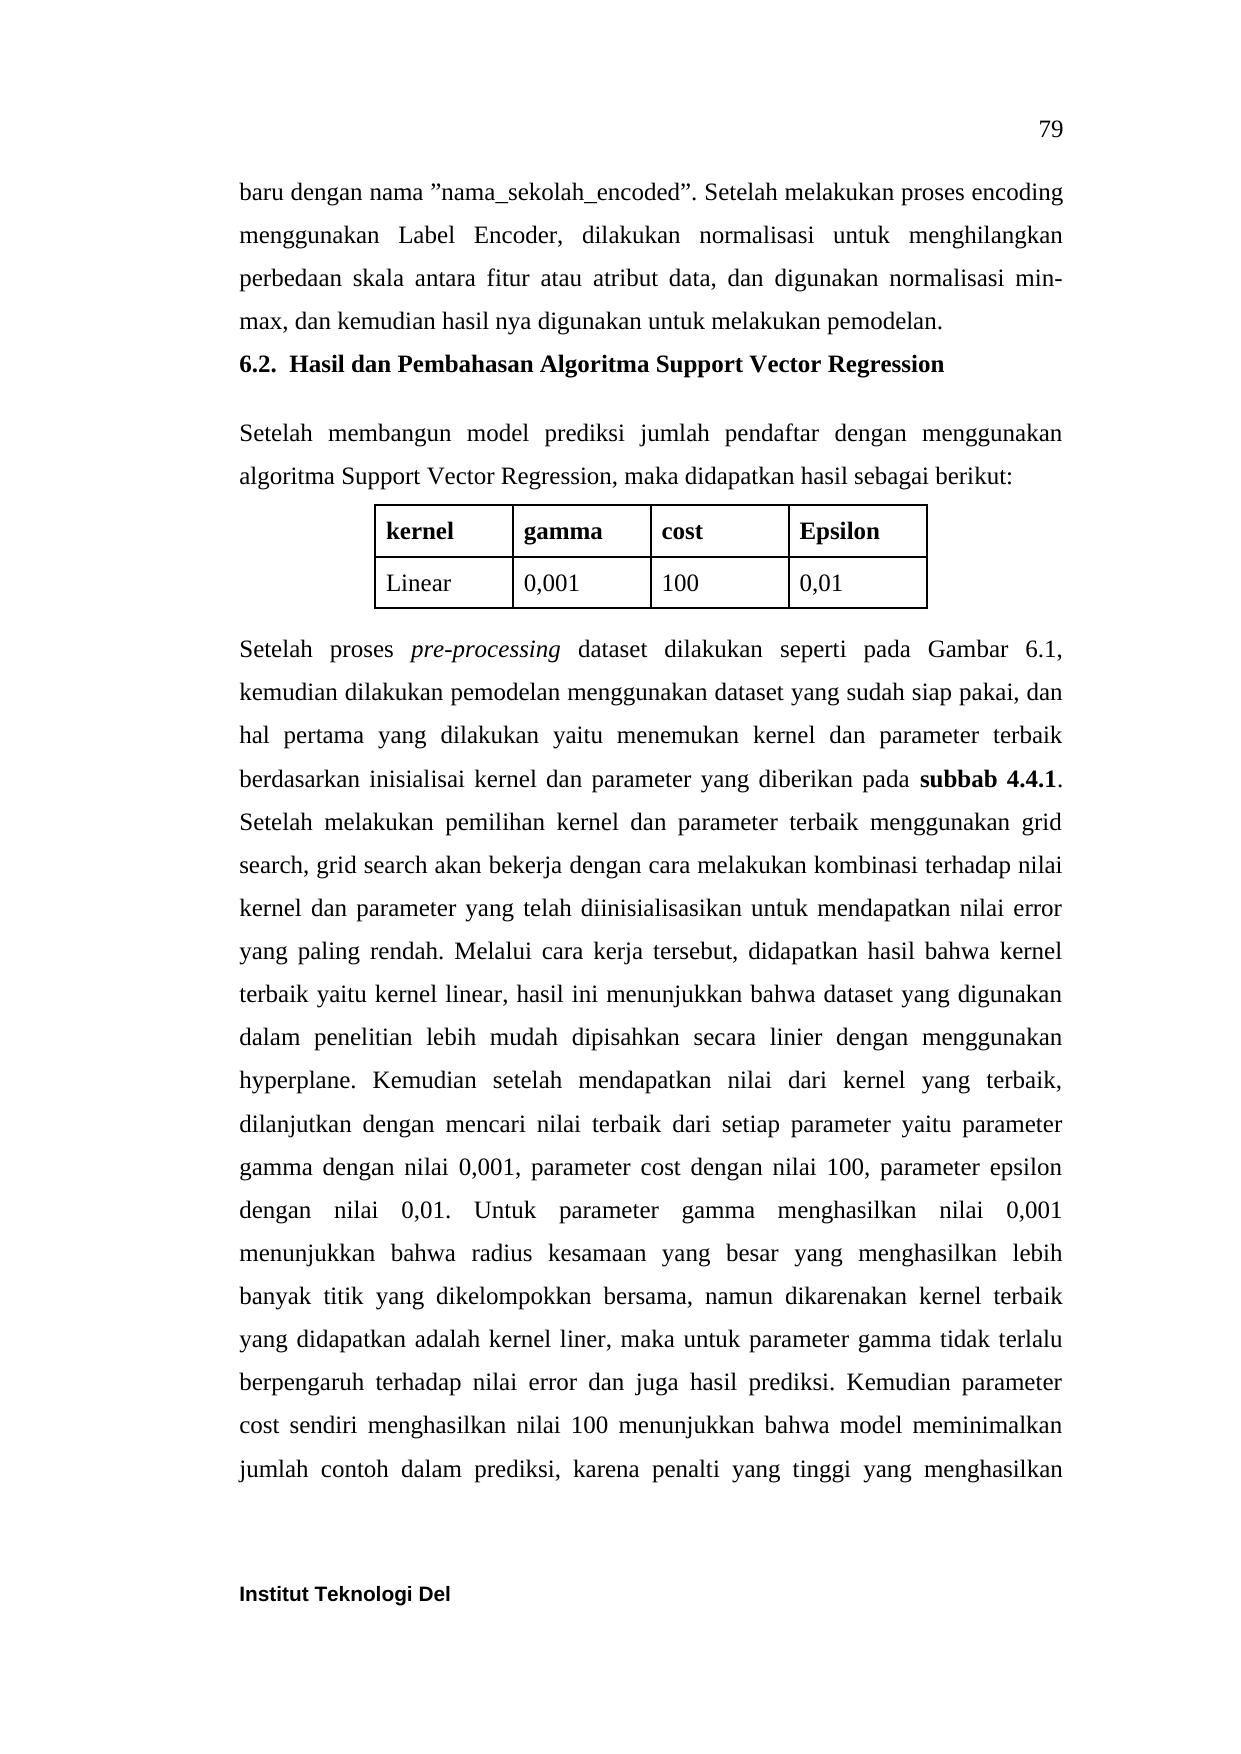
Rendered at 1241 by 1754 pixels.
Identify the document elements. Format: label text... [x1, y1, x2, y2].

table_header cost [652, 506, 788, 556]
table_cell 100 [652, 558, 788, 607]
table_header Epsilon [790, 506, 926, 556]
subtitle 6.2. Hasil dan Pembahasan Algoritma Support Vector Regression [239, 349, 1063, 378]
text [239, 634, 1063, 1482]
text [239, 177, 1063, 335]
table_header kernel [376, 506, 512, 556]
table_cell 0,001 [514, 558, 650, 607]
table_cell 0,01 [790, 558, 926, 607]
table_cell Linear [376, 558, 512, 607]
table_header gamma [514, 506, 650, 556]
text Setelah membangun model prediksi jumlah pendaftar dengan menggunakan algoritma Support Vector Regression, maka didapatkan hasil sebagai berikut: [239, 418, 1063, 489]
